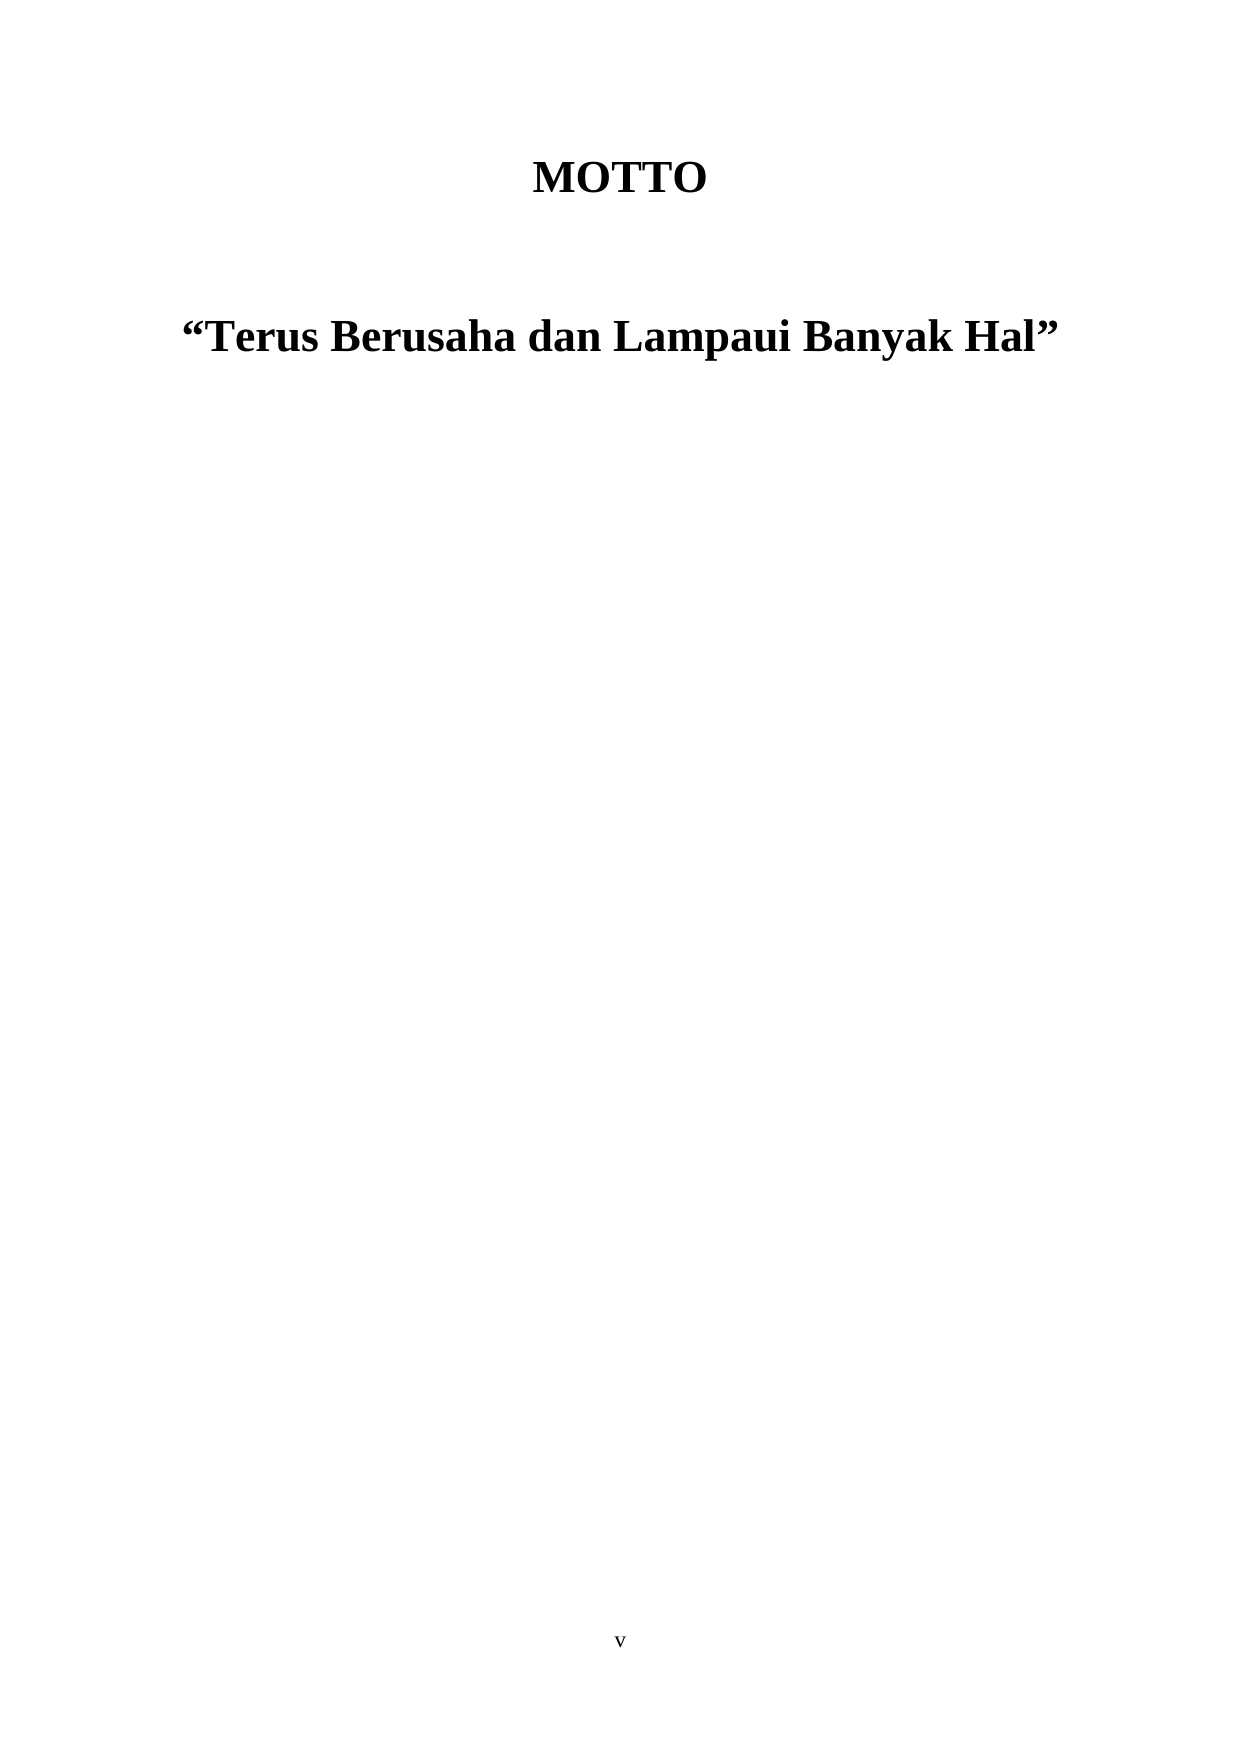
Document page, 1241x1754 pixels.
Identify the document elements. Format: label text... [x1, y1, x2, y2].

text MOTTO [150, 150, 1090, 203]
text “Terus Berusaha dan Lampaui Banyak Hal” [150, 308, 1090, 361]
